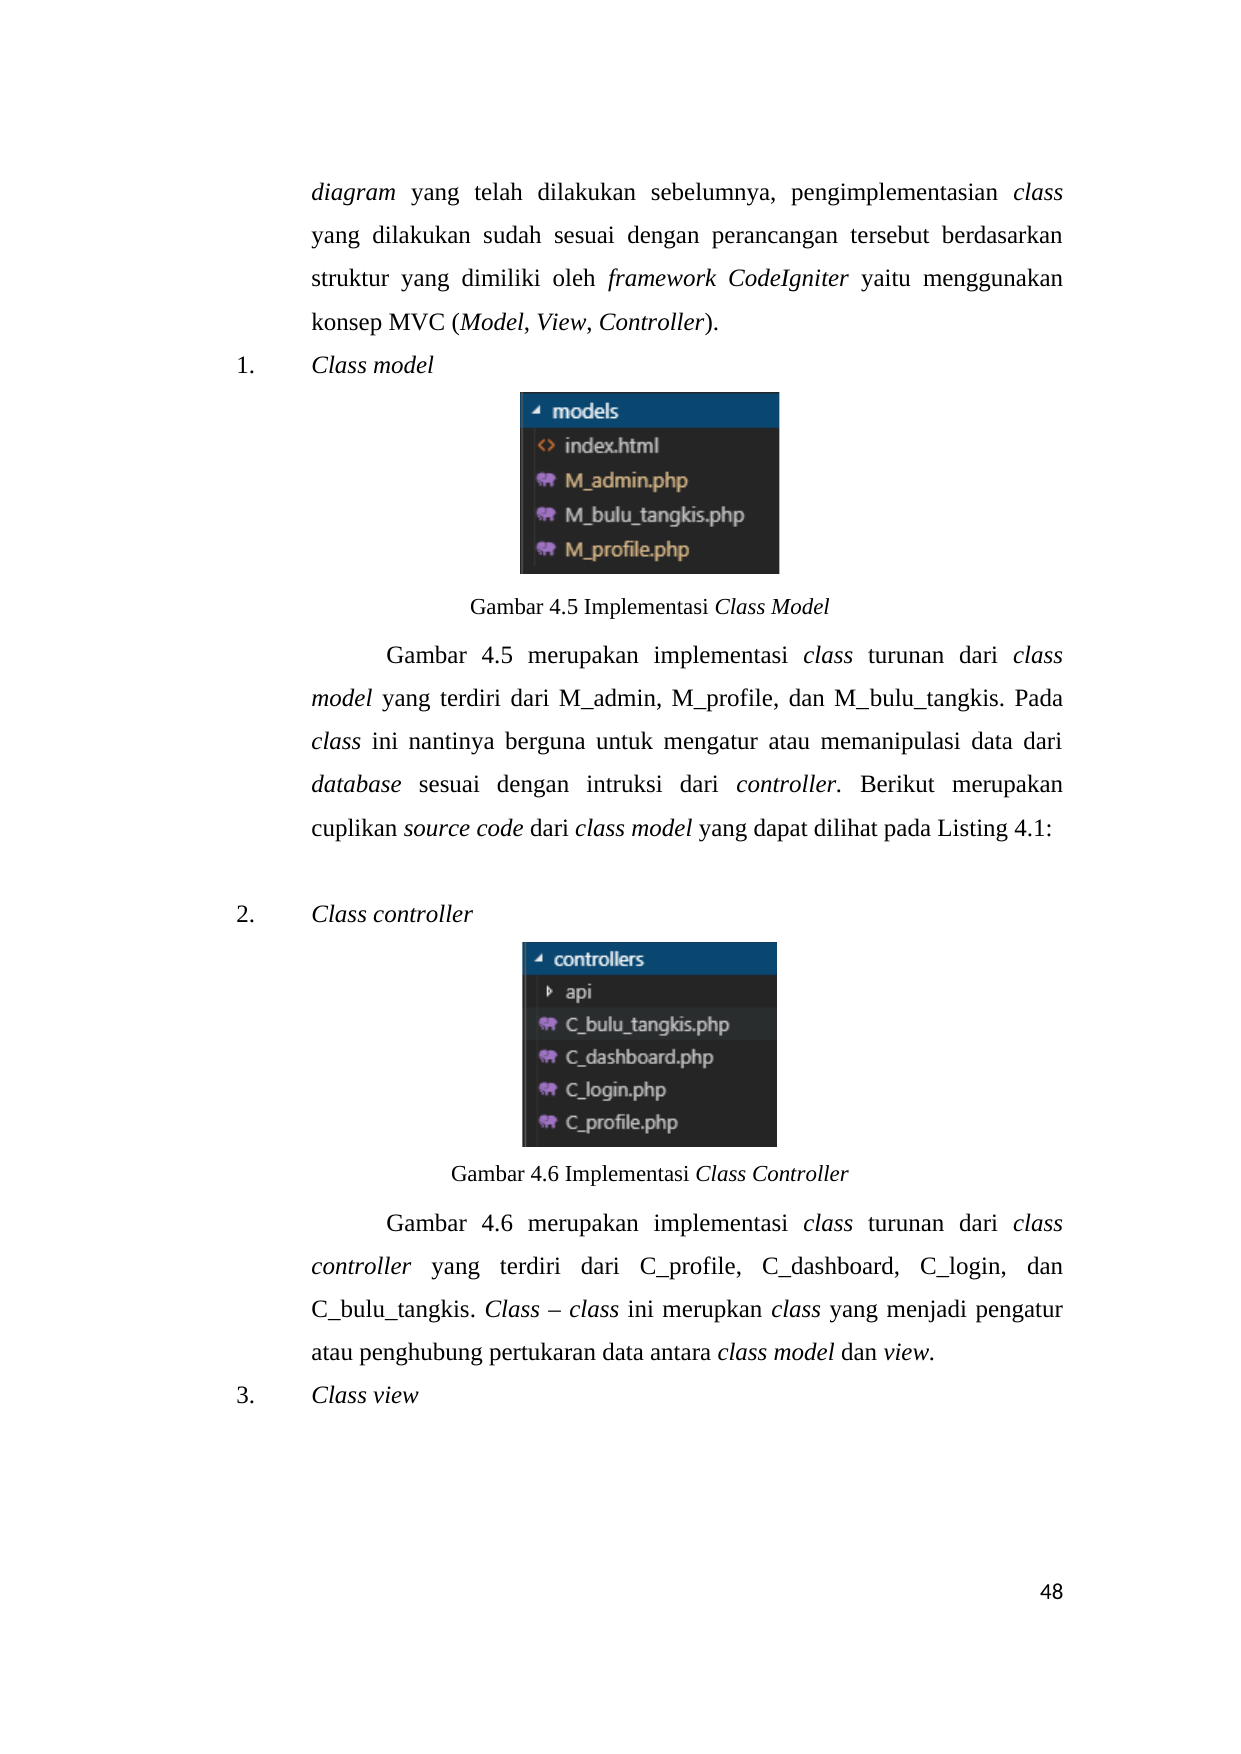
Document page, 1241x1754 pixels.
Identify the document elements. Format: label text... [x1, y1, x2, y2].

text Gambar 4.6 merupakan implementasi class turunan dari class controller yang terdiri dari C_profile, C_dashboard, C_login, dan C_bulu_tangkis. Class – class ini merupkan class yang menjadi pengatur atau penghubung pertukaran data antara class model dan view. [311, 1208, 1063, 1366]
text Gambar 4.5 Implementasi Class Model [236, 593, 1063, 619]
list Class controller [236, 899, 1063, 928]
list Class view [236, 1380, 1063, 1409]
text Gambar 4.5 merupakan implementasi class turunan dari class model yang terdiri dari M_admin, M_profile, dan M_bulu_tangkis. Pada class ini nantinya berguna untuk mengatur atau memanipulasi data dari database sesuai dengan intruksi dari controller. Berikut merupakan cuplikan source code dari class model yang dapat dilihat pada Listing 4.1: [311, 640, 1063, 841]
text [311, 177, 1063, 335]
text Gambar 4.6 Implementasi Class Controller [236, 1161, 1063, 1187]
list Class model [236, 350, 1063, 378]
picture [520, 392, 780, 574]
picture [522, 942, 777, 1147]
